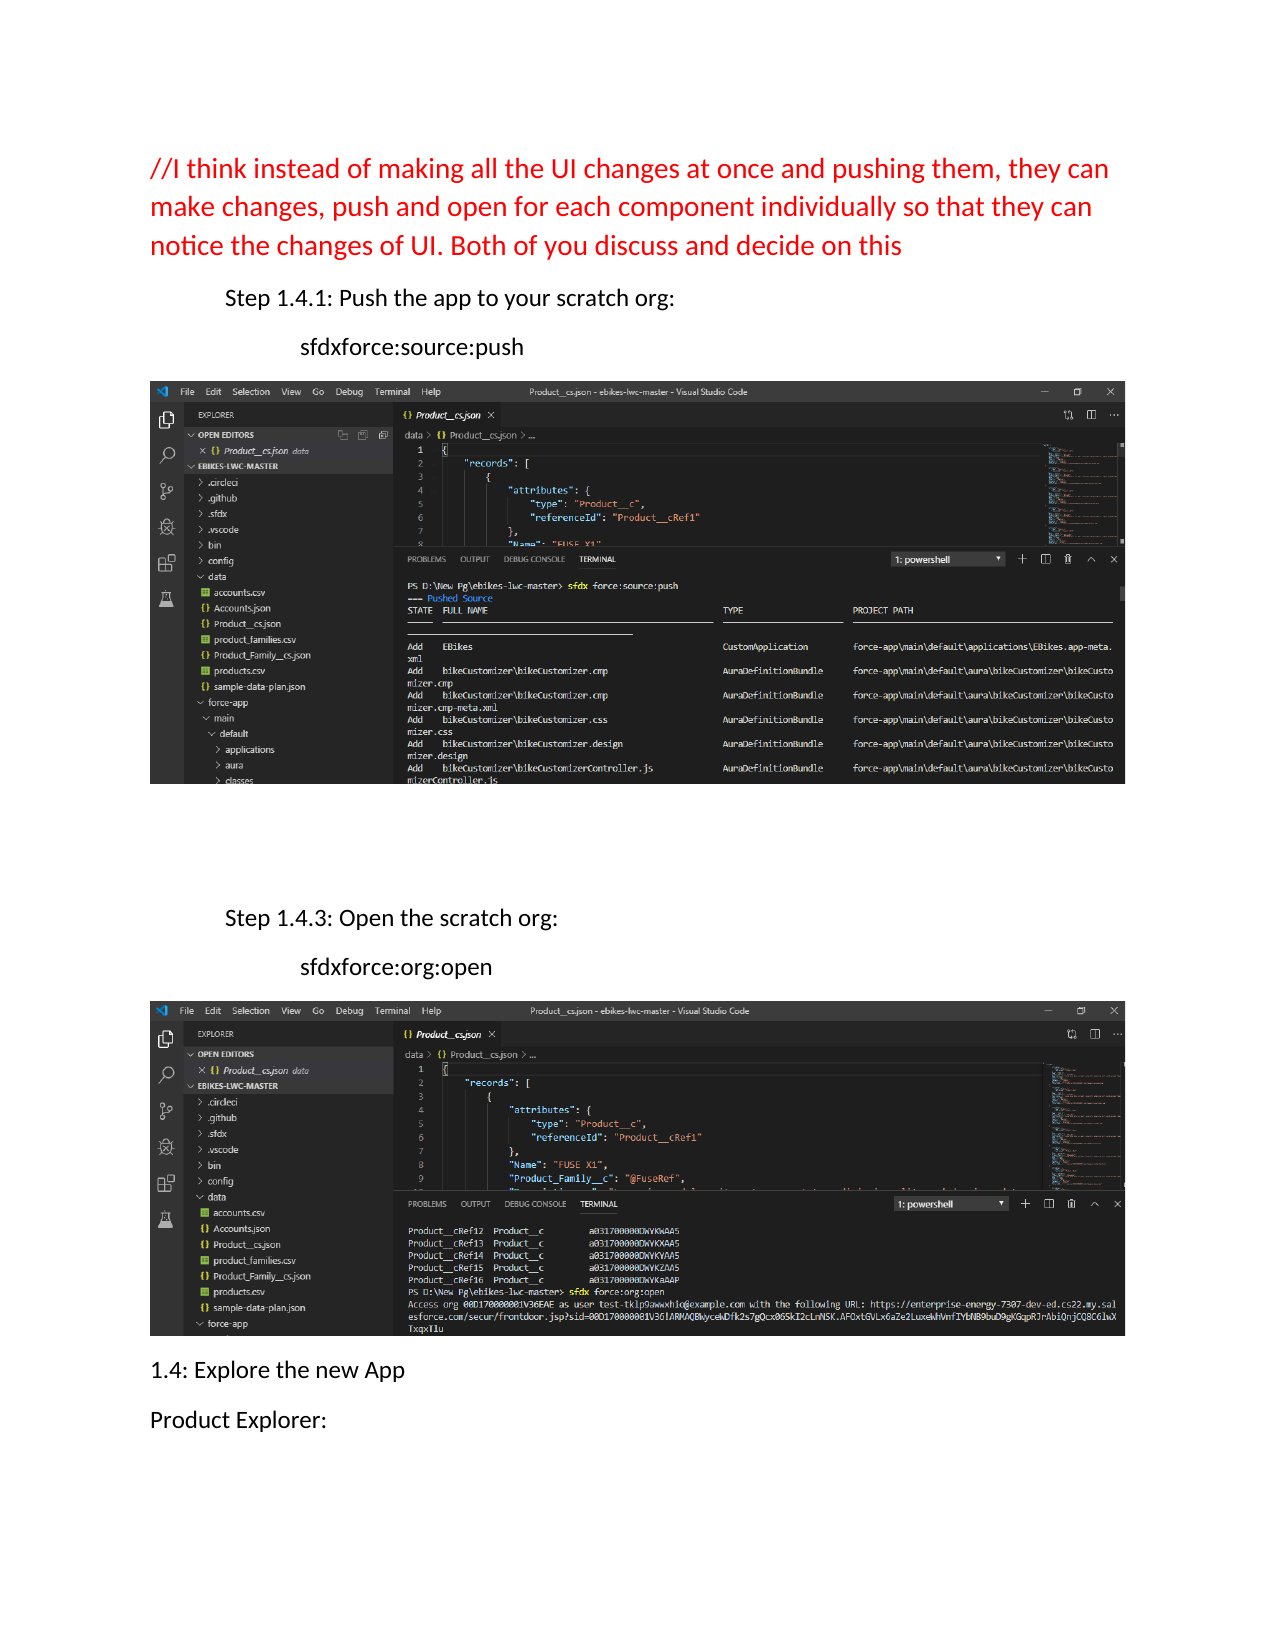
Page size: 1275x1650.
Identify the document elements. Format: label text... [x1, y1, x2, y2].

text //I think instead of making all the UI changes at once and pushing them, they can make changes, push and open for each component individually so that they can notice the changes of UI. Both of you discuss and decide on this [150, 150, 1125, 262]
text 1.4: Explore the new App [150, 1354, 1125, 1385]
picture [150, 1001, 1125, 1336]
text sfdxforce:source:push [225, 332, 1125, 362]
text Step 1.4.1: Push the app to your scratch org: [150, 282, 1125, 312]
text Step 1.4.3: Open the scratch org: [150, 902, 1125, 932]
text Product Explorer: [150, 1404, 1125, 1435]
text sfdxforce:org:open [225, 951, 1125, 982]
picture [150, 381, 1125, 784]
